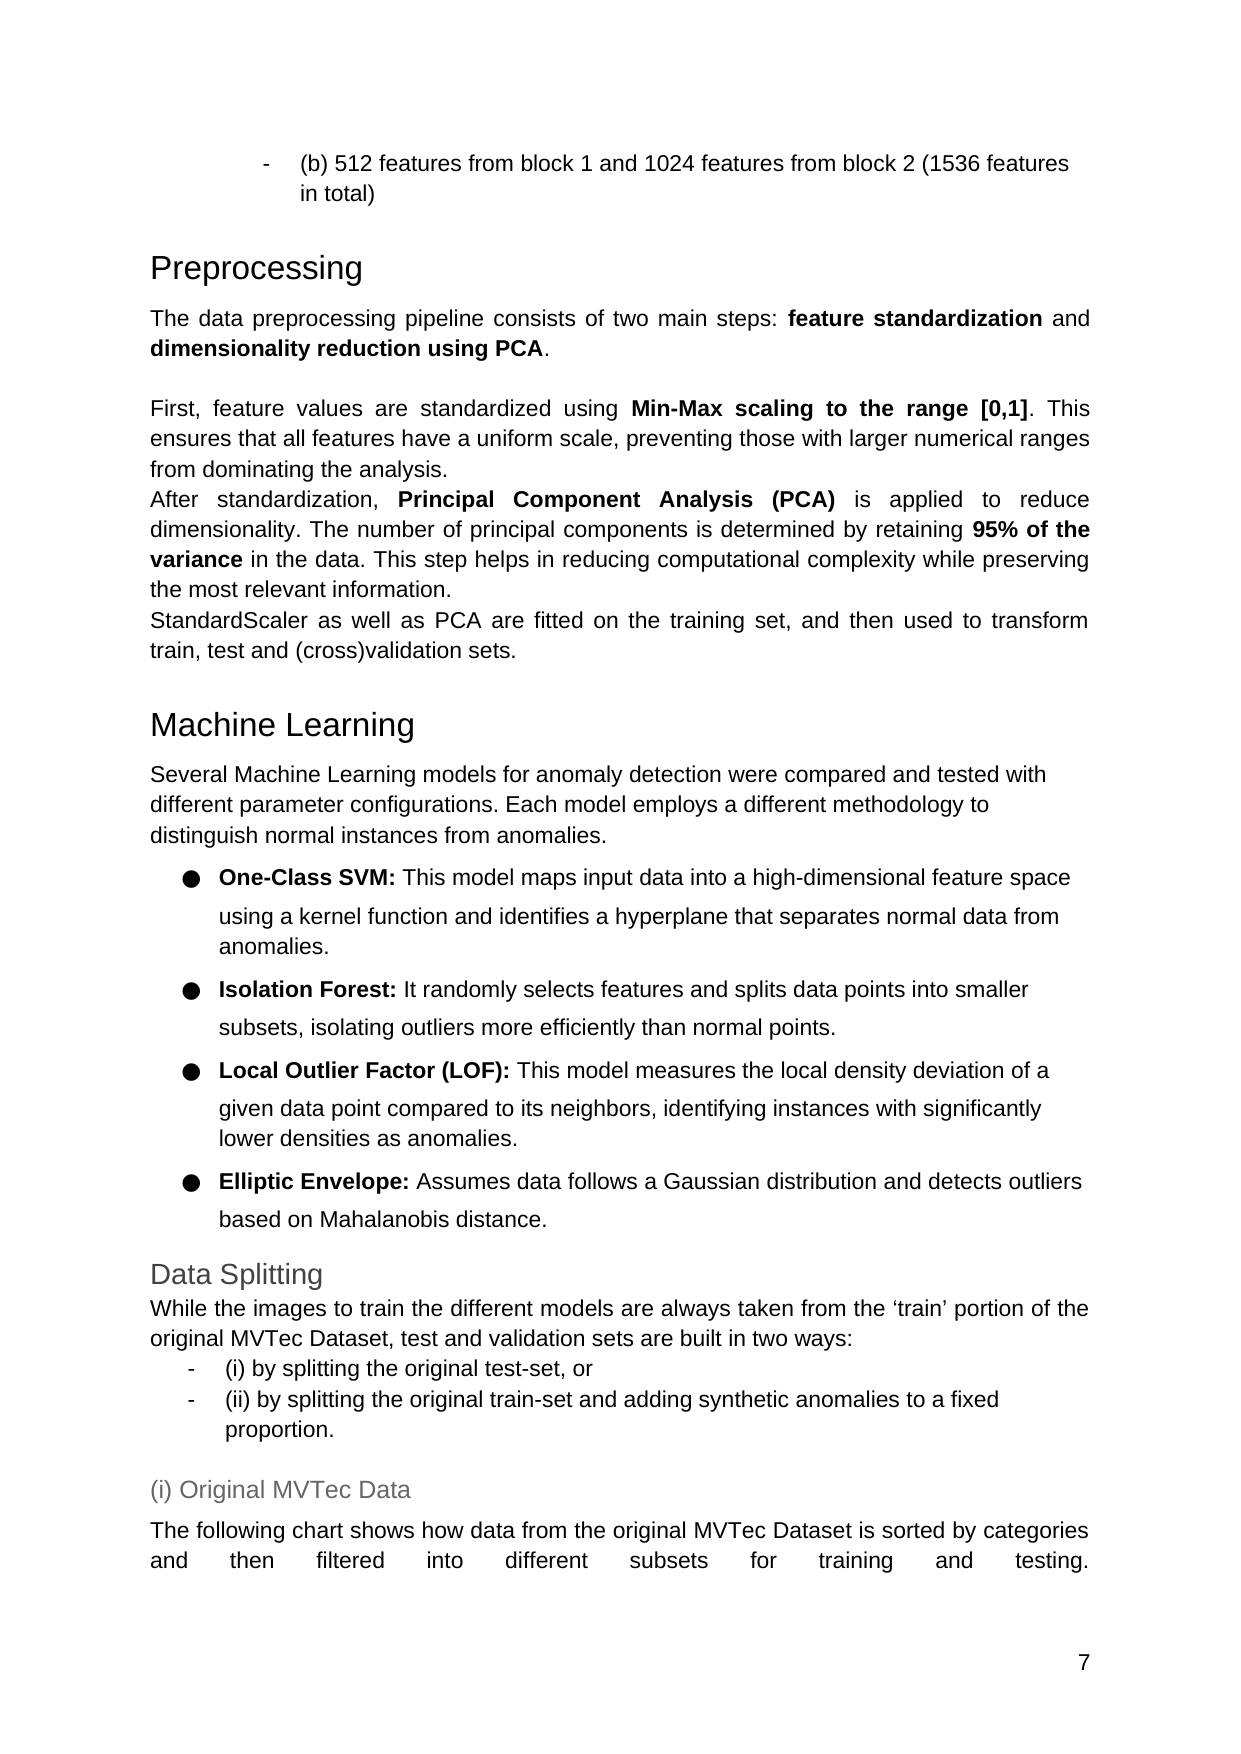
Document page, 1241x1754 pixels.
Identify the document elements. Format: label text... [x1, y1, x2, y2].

subtitle Data Splitting [150, 1257, 1090, 1291]
text After standardization, Principal Component Analysis (PCA) is applied to reduce dimensionality. The number of principal components is determined by retaining 95% of the variance in the data. This step helps in reducing computational complexity while preserving the most relevant information. [150, 486, 1090, 603]
text While the images to train the different models are always taken from the ‘train’ portion of the original MVTec Dataset, test and validation sets are built in two ways: [150, 1295, 1090, 1352]
text First, feature values are standardized using Min-Max scaling to the range [0,1]. This ensures that all features have a uniform scale, preventing those with larger numerical ranges from dominating the analysis. [150, 395, 1090, 482]
list (b) 512 features from block 1 and 1024 features from block 2 (1536 features in total) [262, 150, 1090, 207]
subtitle Machine Learning [150, 704, 1090, 743]
subtitle Preprocessing [150, 248, 1090, 286]
text Several Machine Learning models for anomaly detection were compared and tested with different parameter configurations. Each model employs a different methodology to distinguish normal instances from anomalies. [150, 761, 1090, 848]
list One-Class SVM: This model maps input data into a high-dimensional feature space using a kernel function and identifies a hyperplane that separates normal data from anomalies. [181, 852, 1090, 959]
list Elliptic Envelope: Assumes data follows a Gaussian distribution and detects outliers based on Mahalanobis distance. [181, 1155, 1090, 1233]
list (ii) by splitting the original train-set and adding synthetic anomalies to a fixed proportion. [187, 1386, 1090, 1442]
list Local Outlier Factor (LOF): This model measures the local density deviation of a given data point compared to its neighbors, identifying instances with significantly lower densities as anomalies. [181, 1044, 1090, 1152]
text The data preprocessing pipeline consists of two main steps: feature standardization and dimensionality reduction using PCA. [150, 304, 1090, 361]
subtitle (i) Original MVTec Data [150, 1475, 1090, 1504]
list Isolation Forest: It randomly selects features and splits data points into smaller subsets, isolating outliers more efficiently than normal points. [181, 963, 1090, 1040]
list (i) by splitting the original test-set, or [187, 1355, 1090, 1382]
text StandardScaler as well as PCA are fitted on the training set, and then used to transform train, test and (cross)validation sets. [150, 607, 1090, 663]
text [150, 1517, 1090, 1573]
